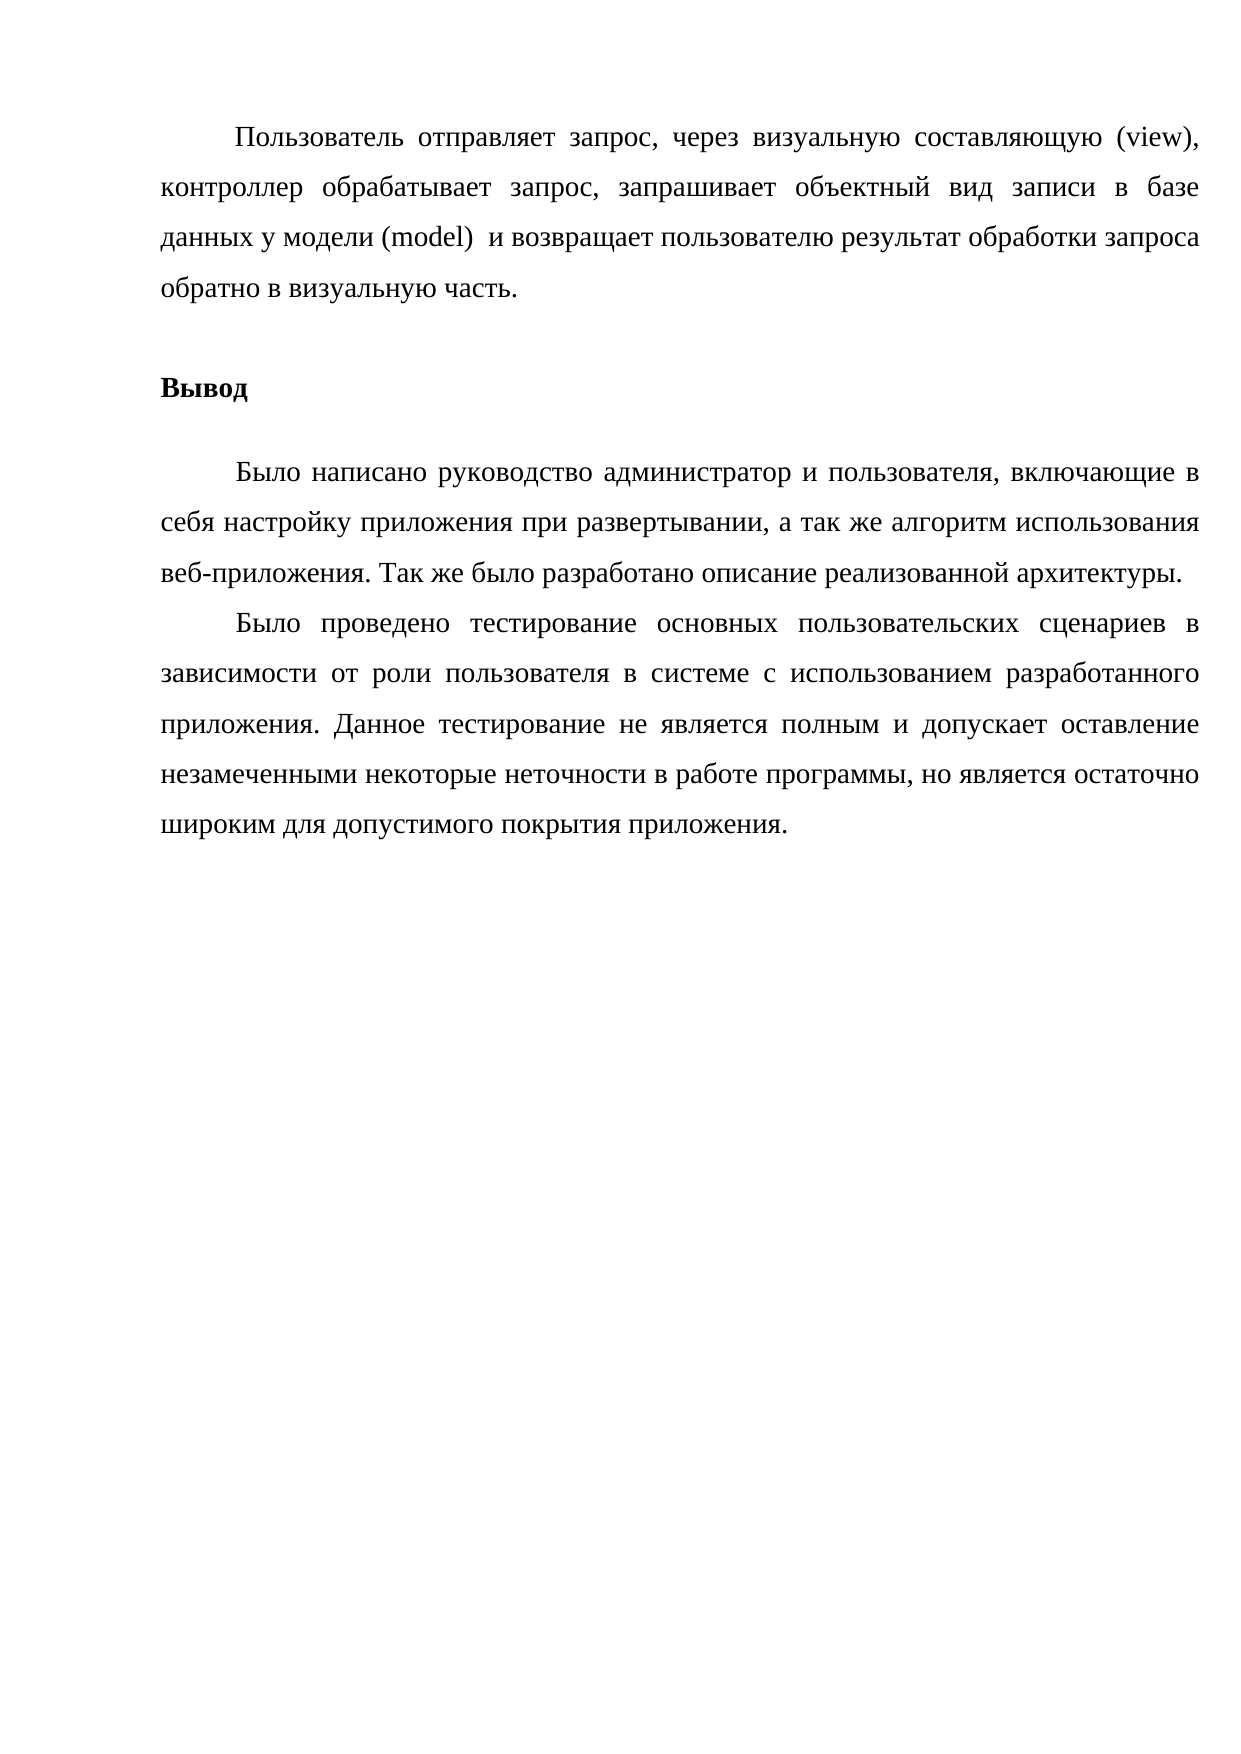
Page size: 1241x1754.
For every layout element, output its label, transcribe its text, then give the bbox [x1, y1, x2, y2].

text Было проведено тестирование основных пользовательских сценариев в зависимости от роли пользователя в системе с использованием разработанного приложения. Данное тестирование не является полным и допускает оставление незамеченными некоторые неточности в работе программы, но является остаточно широким для допустимого покрытия приложения. [160, 605, 1201, 840]
text Вывод [160, 370, 1201, 404]
text Было написано руководство администратор и пользователя, включающие в себя настройку приложения при развертывании, а так же алгоритм использования веб-приложения. Так же было разработано описание реализованной архитектуры. [160, 454, 1201, 588]
text Пользователь отправляет запрос, через визуальную составляющую (view), контроллер обрабатывает запрос, запрашивает объектный вид записи в базе данных у модeли (model) и возвращает пользователю результат обработки запроса обратно в визуальную часть. [160, 119, 1201, 303]
